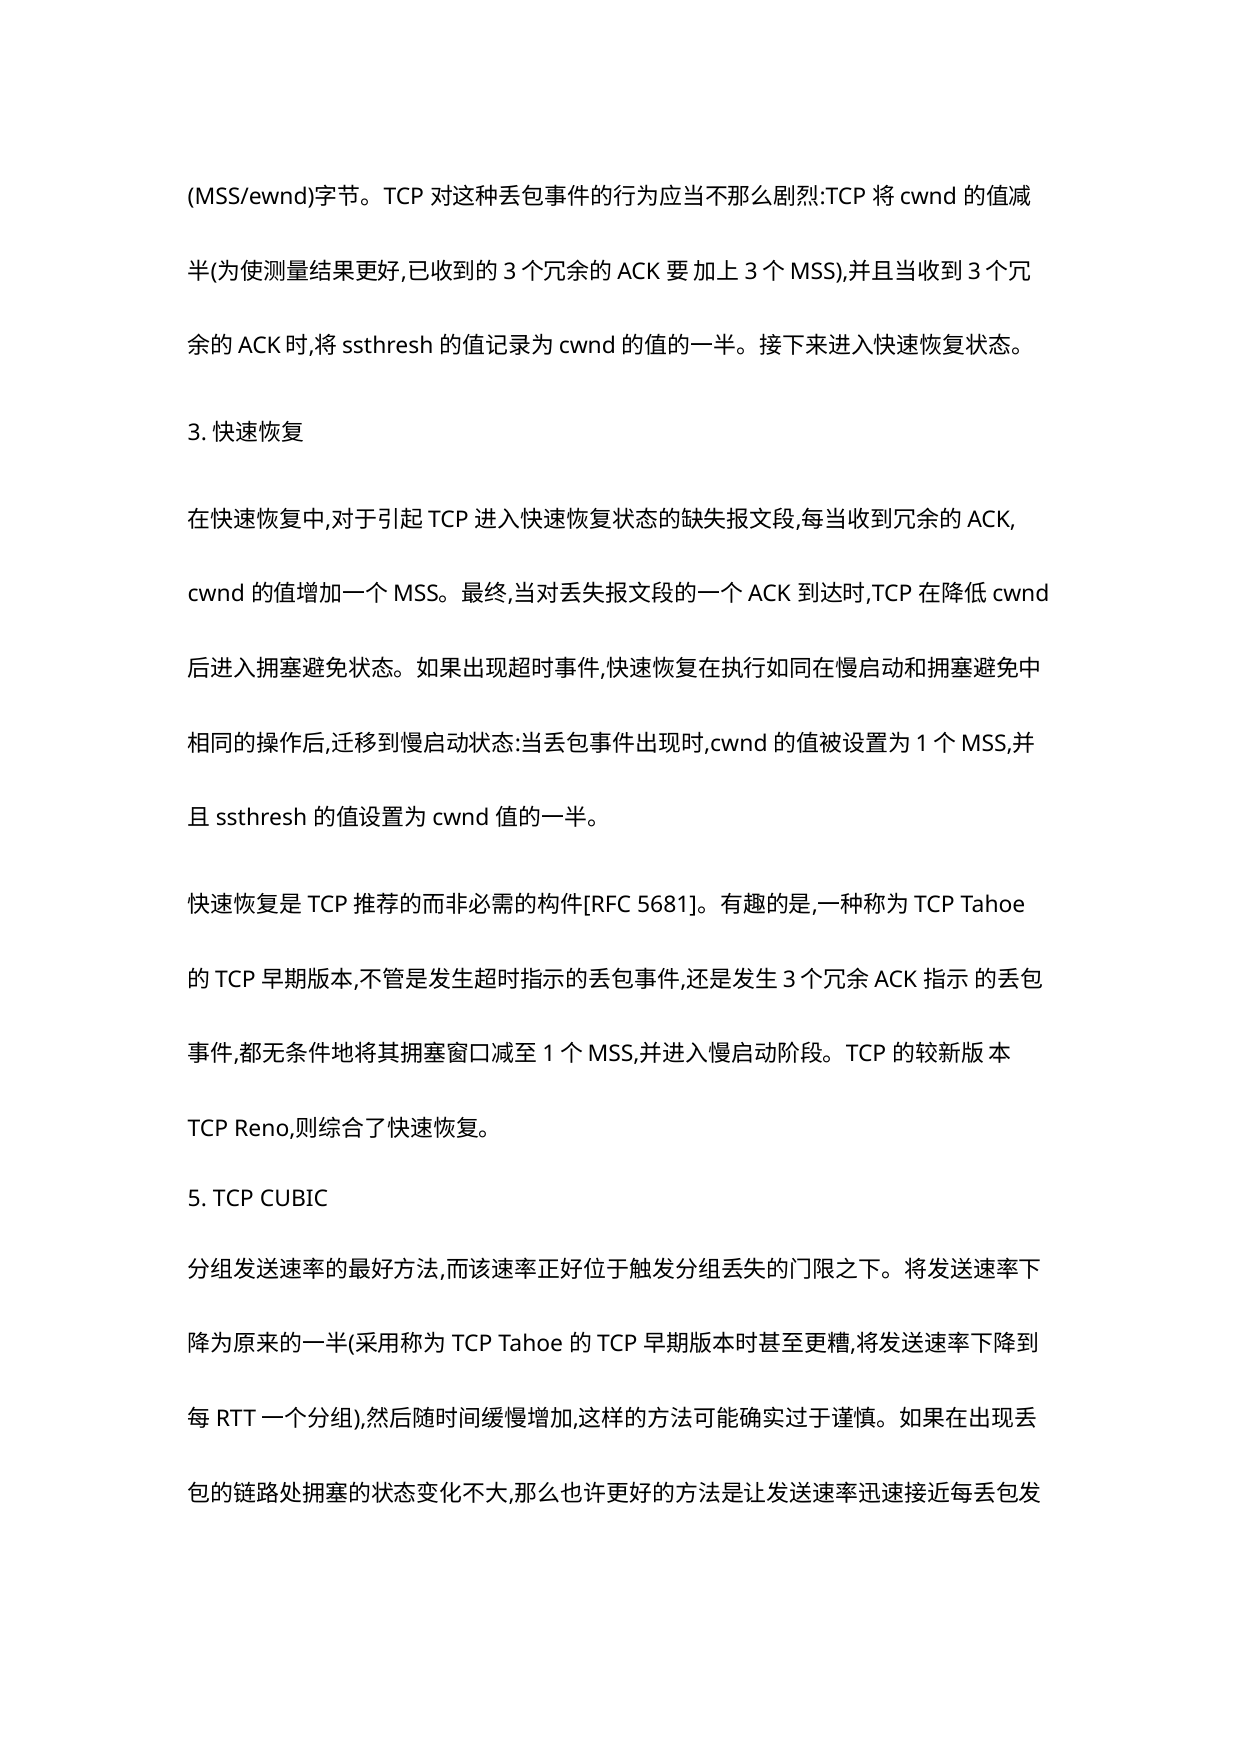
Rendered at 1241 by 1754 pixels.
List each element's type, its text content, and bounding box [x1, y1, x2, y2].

text 快速恢复是 TCP 推荐的而非必需的构件[RFC 5681]。有趣的是,一种称为TCP Tahoe 的TCP 早期版本,不管是发生超时指示的丢包事件,还是发生3个冗余 ACK 指示 的丢包事件,都无条件地将其拥塞窗口减至1个MSS,并进入慢启动阶段。TCP 的较新版 本 TCP Reno,则综合了快速恢复。 [187, 870, 1053, 1159]
text 在快速恢复中,对于引起 TCP 进入快速恢复状态的缺失报文段,每当收到冗余的 ACK, cwnd 的值增加一个MSS。最终,当对丢失报文段的一个 ACK 到达时,TCP 在降低 cwnd 后进入拥塞避免状态。如果出现超时事件,快速恢复在执行如同在慢启动和拥塞避免中相同的操作后,迁移到慢启动状态:当丢包事件出现时,cwnd 的值被设置为1个MSS,并且 ssthresh 的值设置为cwnd 值的一半。 [187, 485, 1053, 848]
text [187, 162, 1053, 376]
text 5. TСP CUBIC [187, 1181, 1053, 1213]
text 3. 快速恢复 [187, 398, 1053, 463]
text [187, 1235, 1053, 1524]
